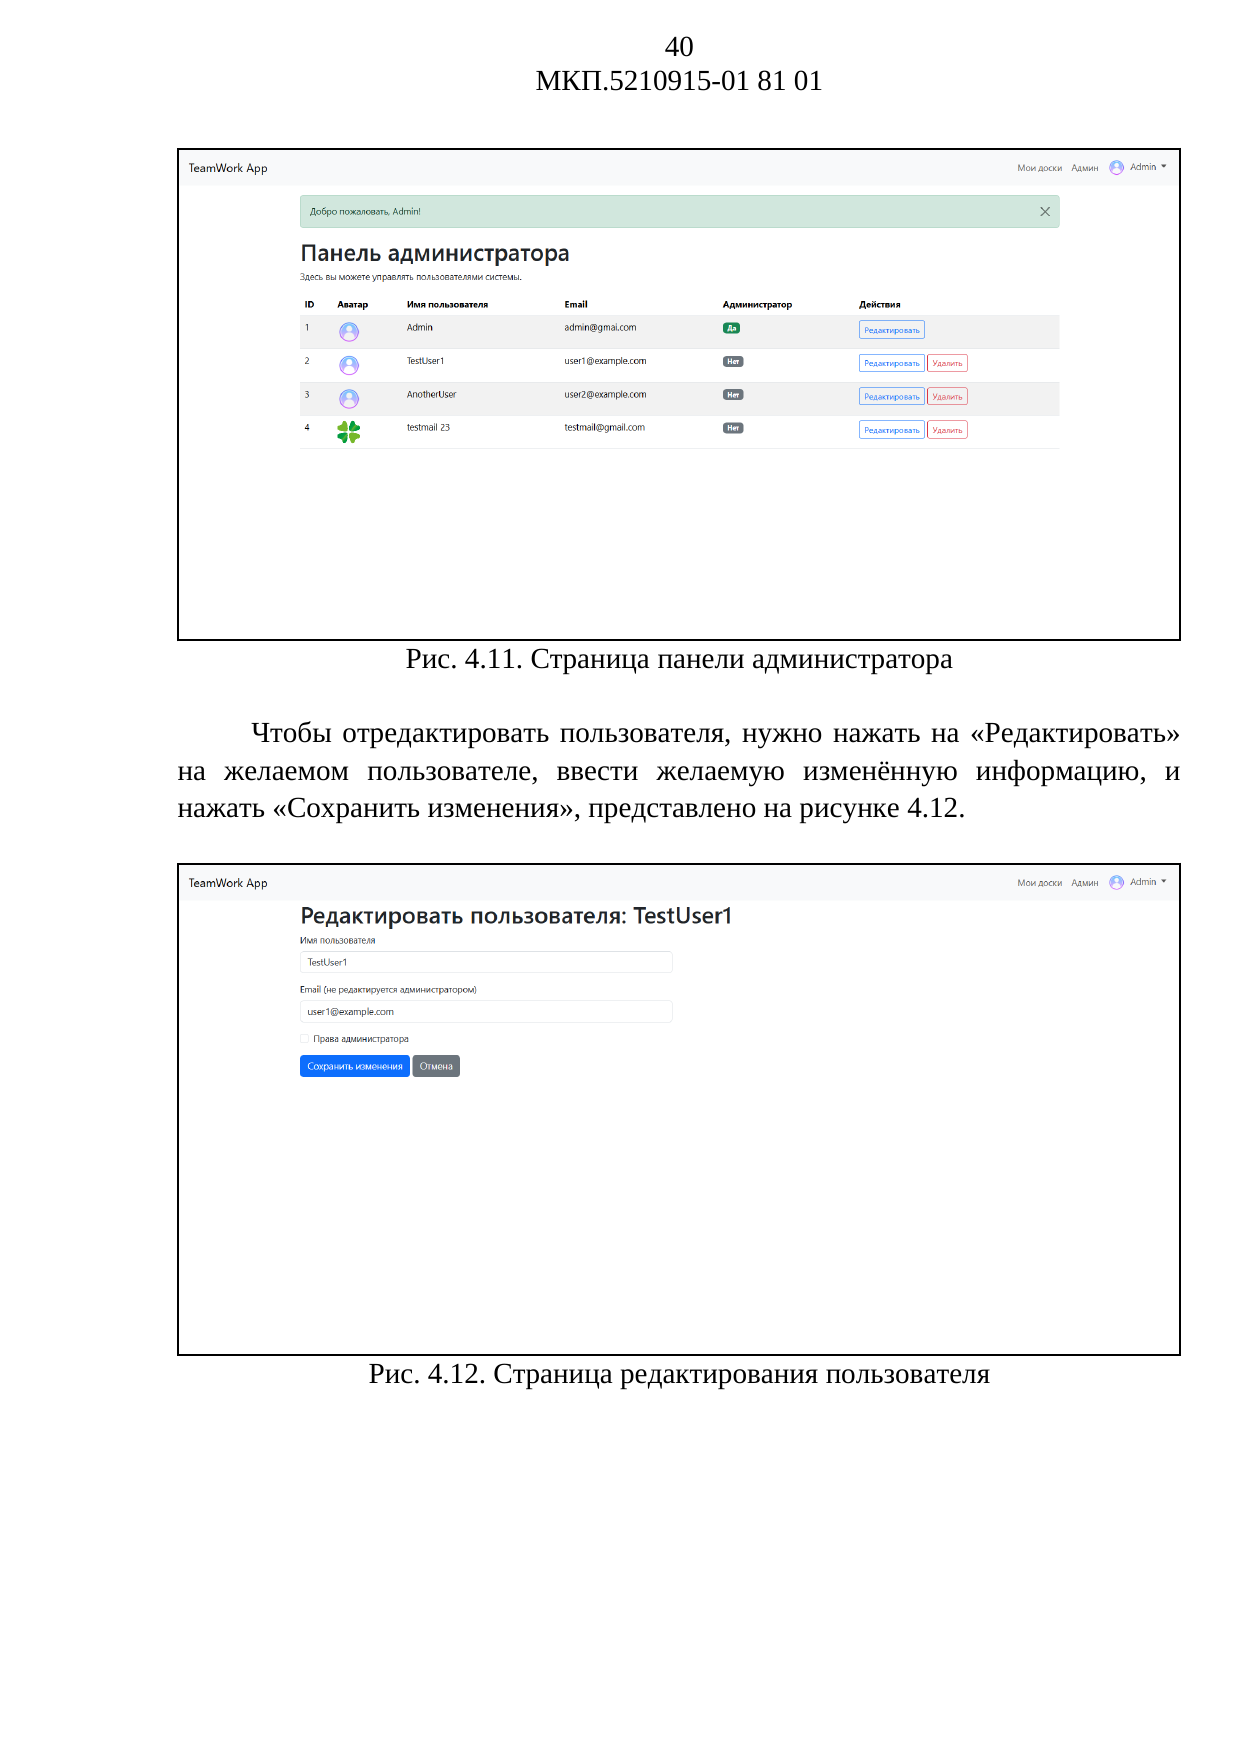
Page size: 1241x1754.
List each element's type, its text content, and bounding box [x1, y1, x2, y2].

text Рис. 4.11. Страница панели администратора [177, 641, 1181, 675]
text Чтобы отредактировать пользователя, нужно нажать на «Редактировать» на желаемом пользователе, ввести желаемую изменённую информацию, и нажать «Сохранить изменения», представлено на рисунке 4.12. [177, 712, 1181, 825]
picture [179, 150, 1179, 639]
picture [179, 865, 1179, 1354]
text Рис. 4.12. Страница редактирования пользователя [177, 1356, 1181, 1389]
